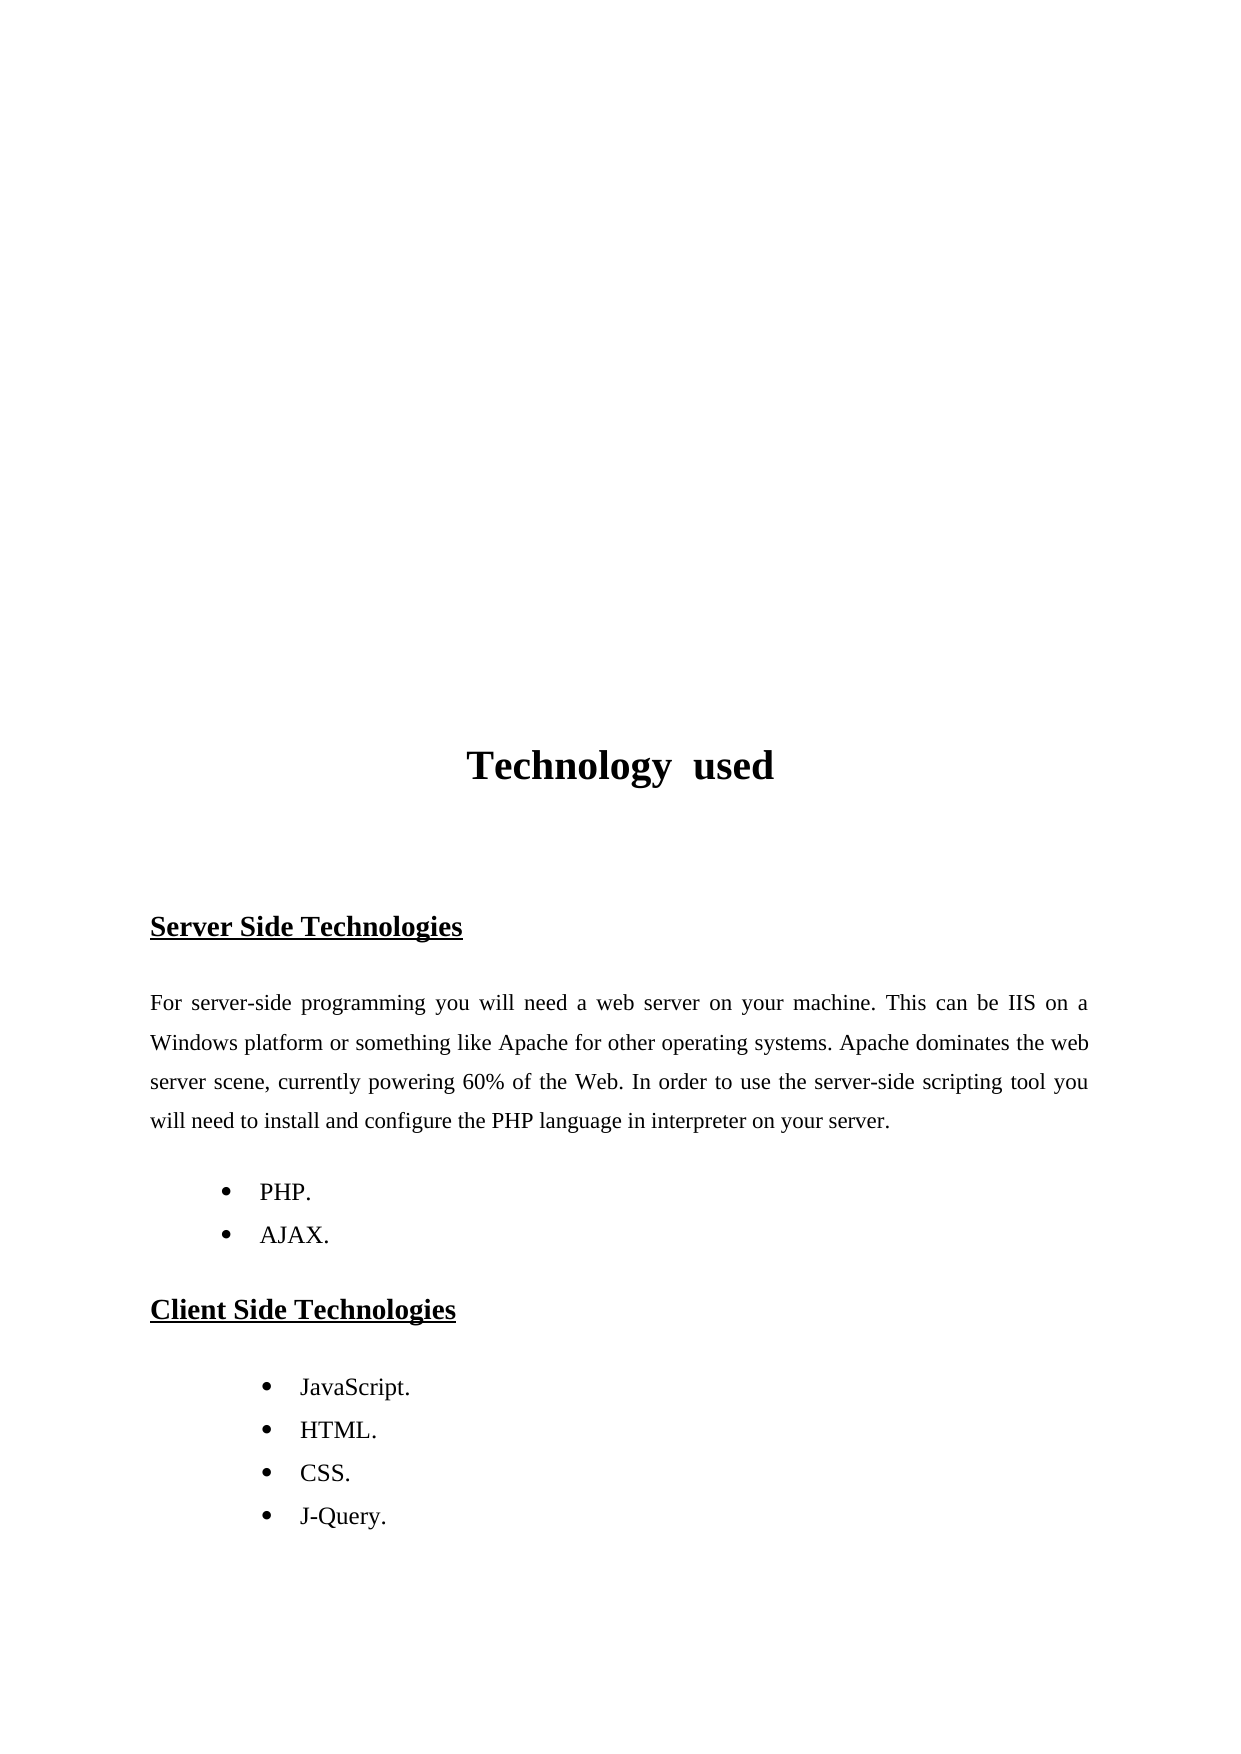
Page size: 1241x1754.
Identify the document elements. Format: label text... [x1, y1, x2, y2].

text Client Side Technologies [150, 1292, 1090, 1326]
text Server Side Technologies [150, 909, 1090, 943]
list HTML. [262, 1415, 1090, 1444]
text For server-side programming you will need a web server on your machine. This can be IIS on a Windows platform or something like Apache for other operating systems. Apache dominates the web server scene, currently powering 60% of the Web. In order to use the server-side scripting tool you will need to install and configure the PHP language in interpreter on your server. [150, 989, 1090, 1134]
list AJAX. [222, 1220, 1090, 1248]
text Technology used [150, 741, 1090, 788]
list CSS. [262, 1458, 1090, 1487]
list JavaScript. [262, 1372, 1090, 1401]
list PHP. [222, 1177, 1090, 1205]
list J-Query. [262, 1501, 1090, 1530]
